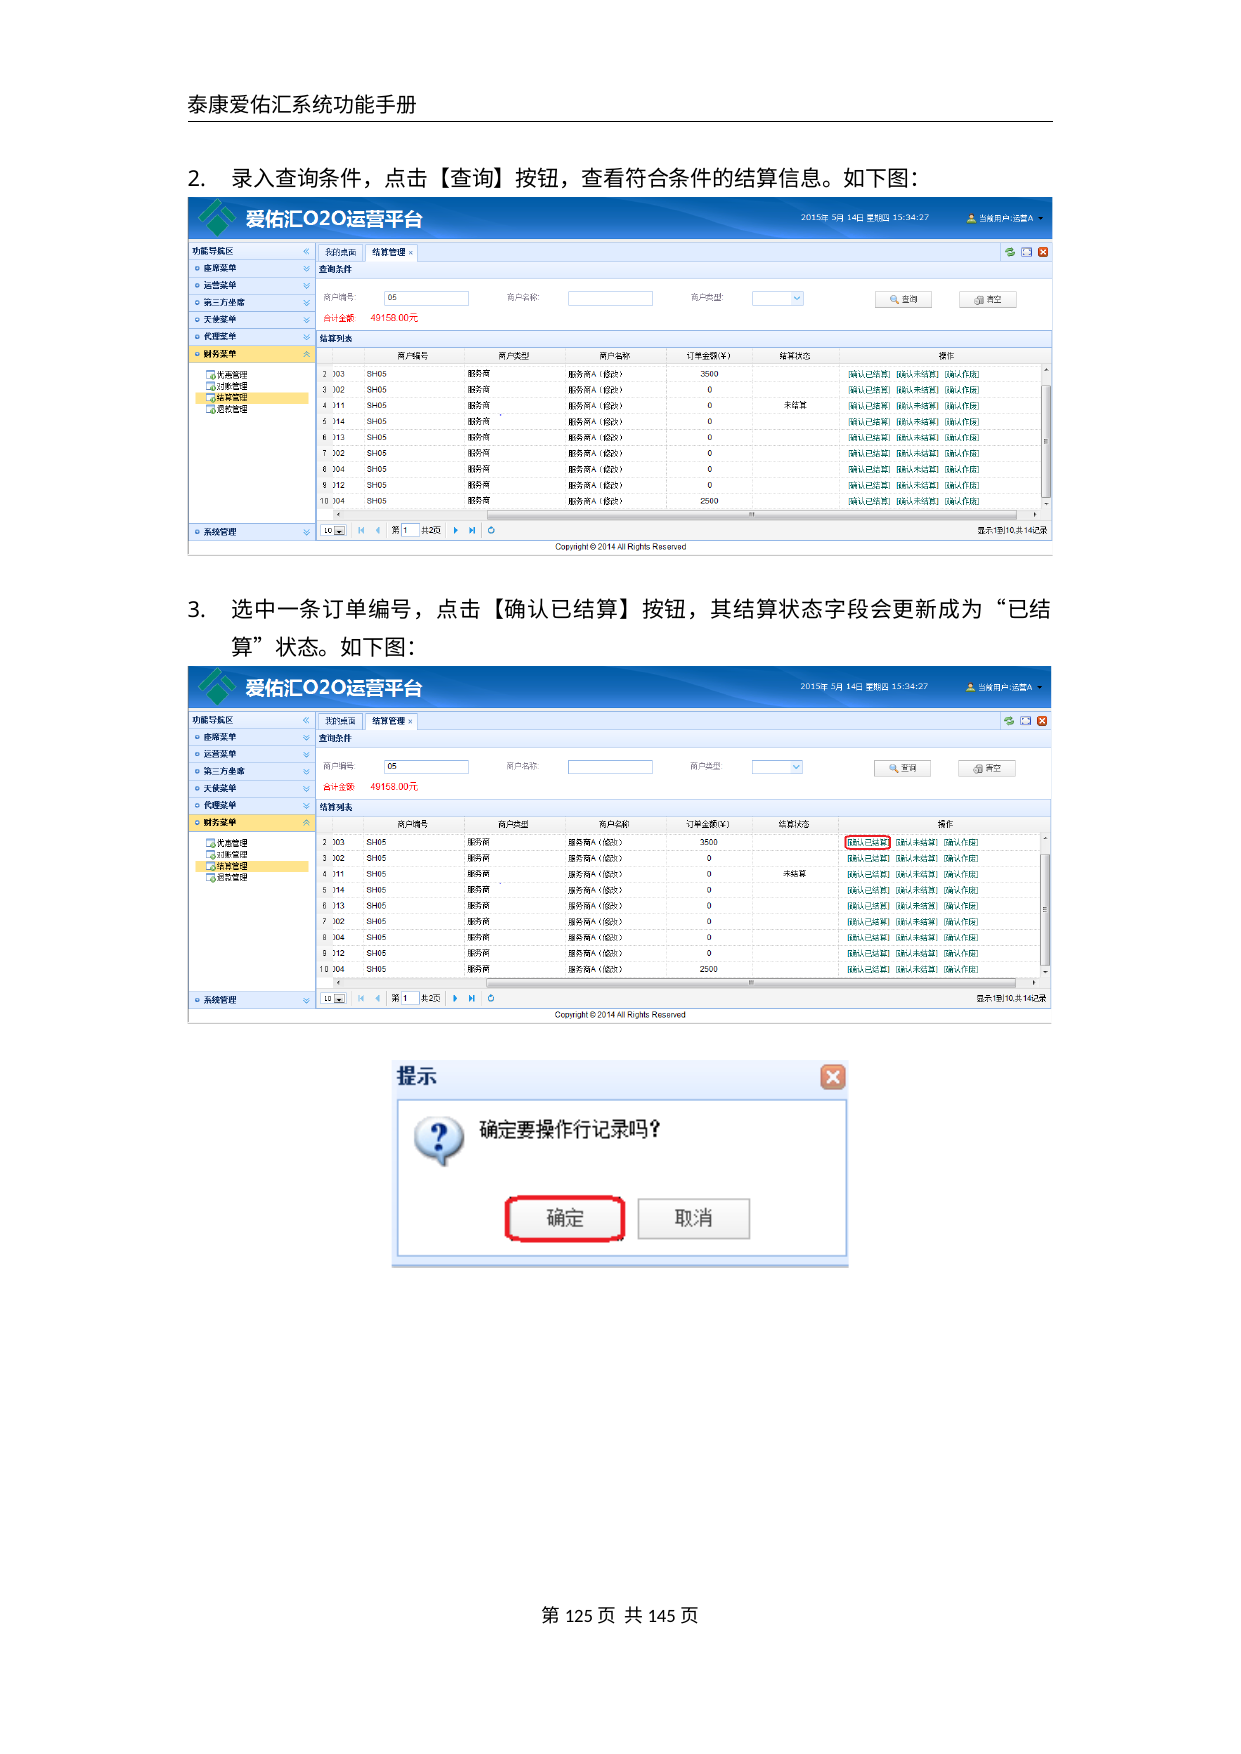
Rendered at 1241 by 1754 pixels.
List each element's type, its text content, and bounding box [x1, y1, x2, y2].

list 录入查询条件，点击【查询】按钮，查看符合条件的结算信息。如下图： [187, 160, 1053, 193]
list 选中一条订单编号，点击【确认已结算】按钮，其结算状态字段会更新成为“已结算”状态。如下图： [187, 592, 1053, 662]
picture [187, 197, 1053, 556]
picture [187, 666, 1052, 1024]
picture [391, 1060, 849, 1268]
